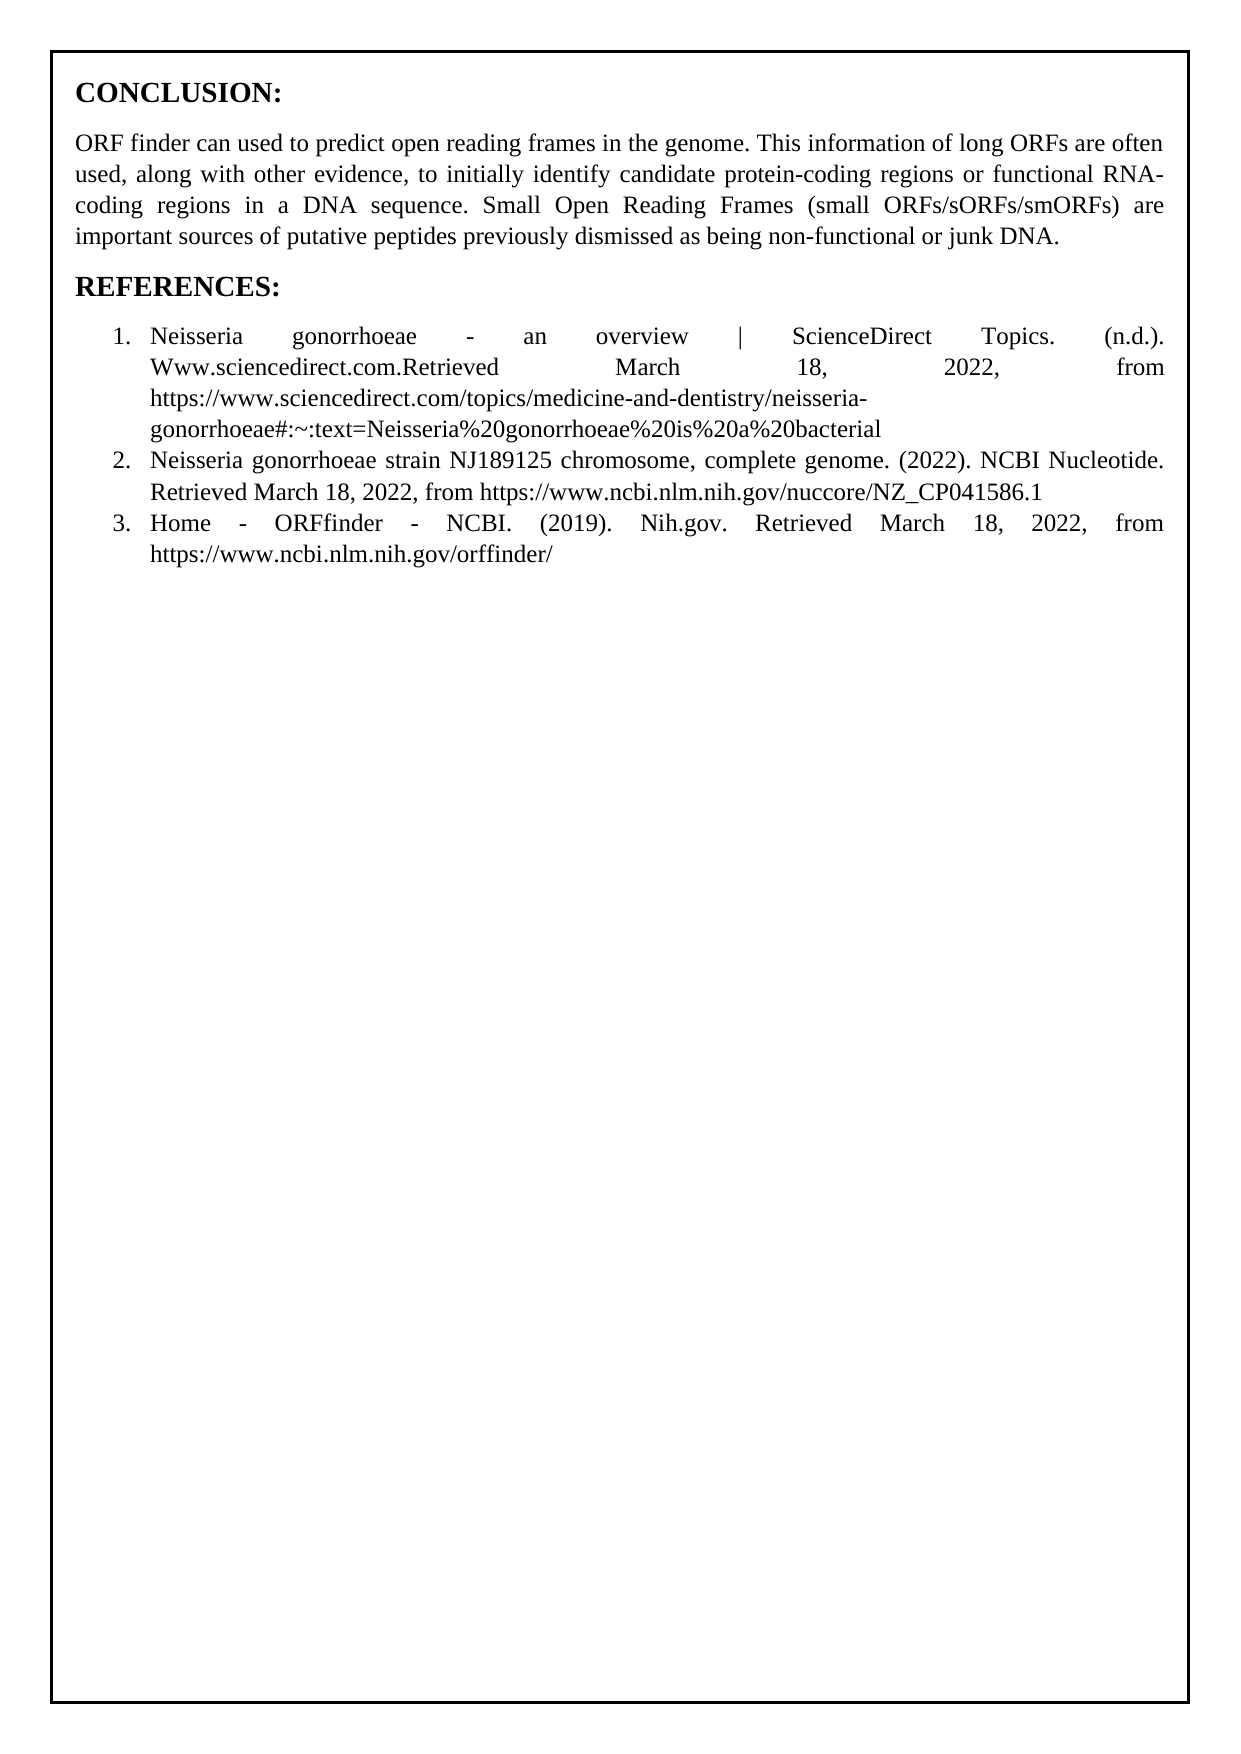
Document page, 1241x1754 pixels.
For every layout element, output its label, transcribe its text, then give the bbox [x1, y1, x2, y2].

text REFERENCES: [75, 269, 1165, 302]
text CONCLUSION: [75, 75, 1165, 108]
list Home - ORFfinder - NCBI. (2019). Nih.gov. Retrieved March 18, 2022, from https://www.ncbi.nlm.nih.gov/orffinder/ [112, 508, 1165, 567]
list Neisseria gonorrhoeae strain NJ189125 chromosome, complete genome. (2022). NCBI Nucleotide. Retrieved March 18, 2022, from https://www.ncbi.nlm.nih.gov/nuccore/NZ_CP041586.1 [112, 446, 1165, 505]
text ORF finder can used to predict open reading frames in the genome. This information of long ORFs are often used, along with other evidence, to initially identify candidate protein-coding regions or functional RNA- coding regions in a DNA sequence. Small Open Reading Frames (small ORFs/sORFs/smORFs) are important sources of putative peptides previously dismissed as being non-functional or junk DNA. [75, 128, 1165, 250]
list Neisseria gonorrhoeae - an overview | ScienceDirect Topics. (n.d.). Www.sciencedirect.com.Retrieved March 18, 2022, from https://www.sciencedirect.com/topics/medicine-and-dentistry/neisseria-gonorrhoeae#:~:text=Neisseria%20gonorrhoeae%20is%20a%20bacterial [112, 321, 1165, 443]
